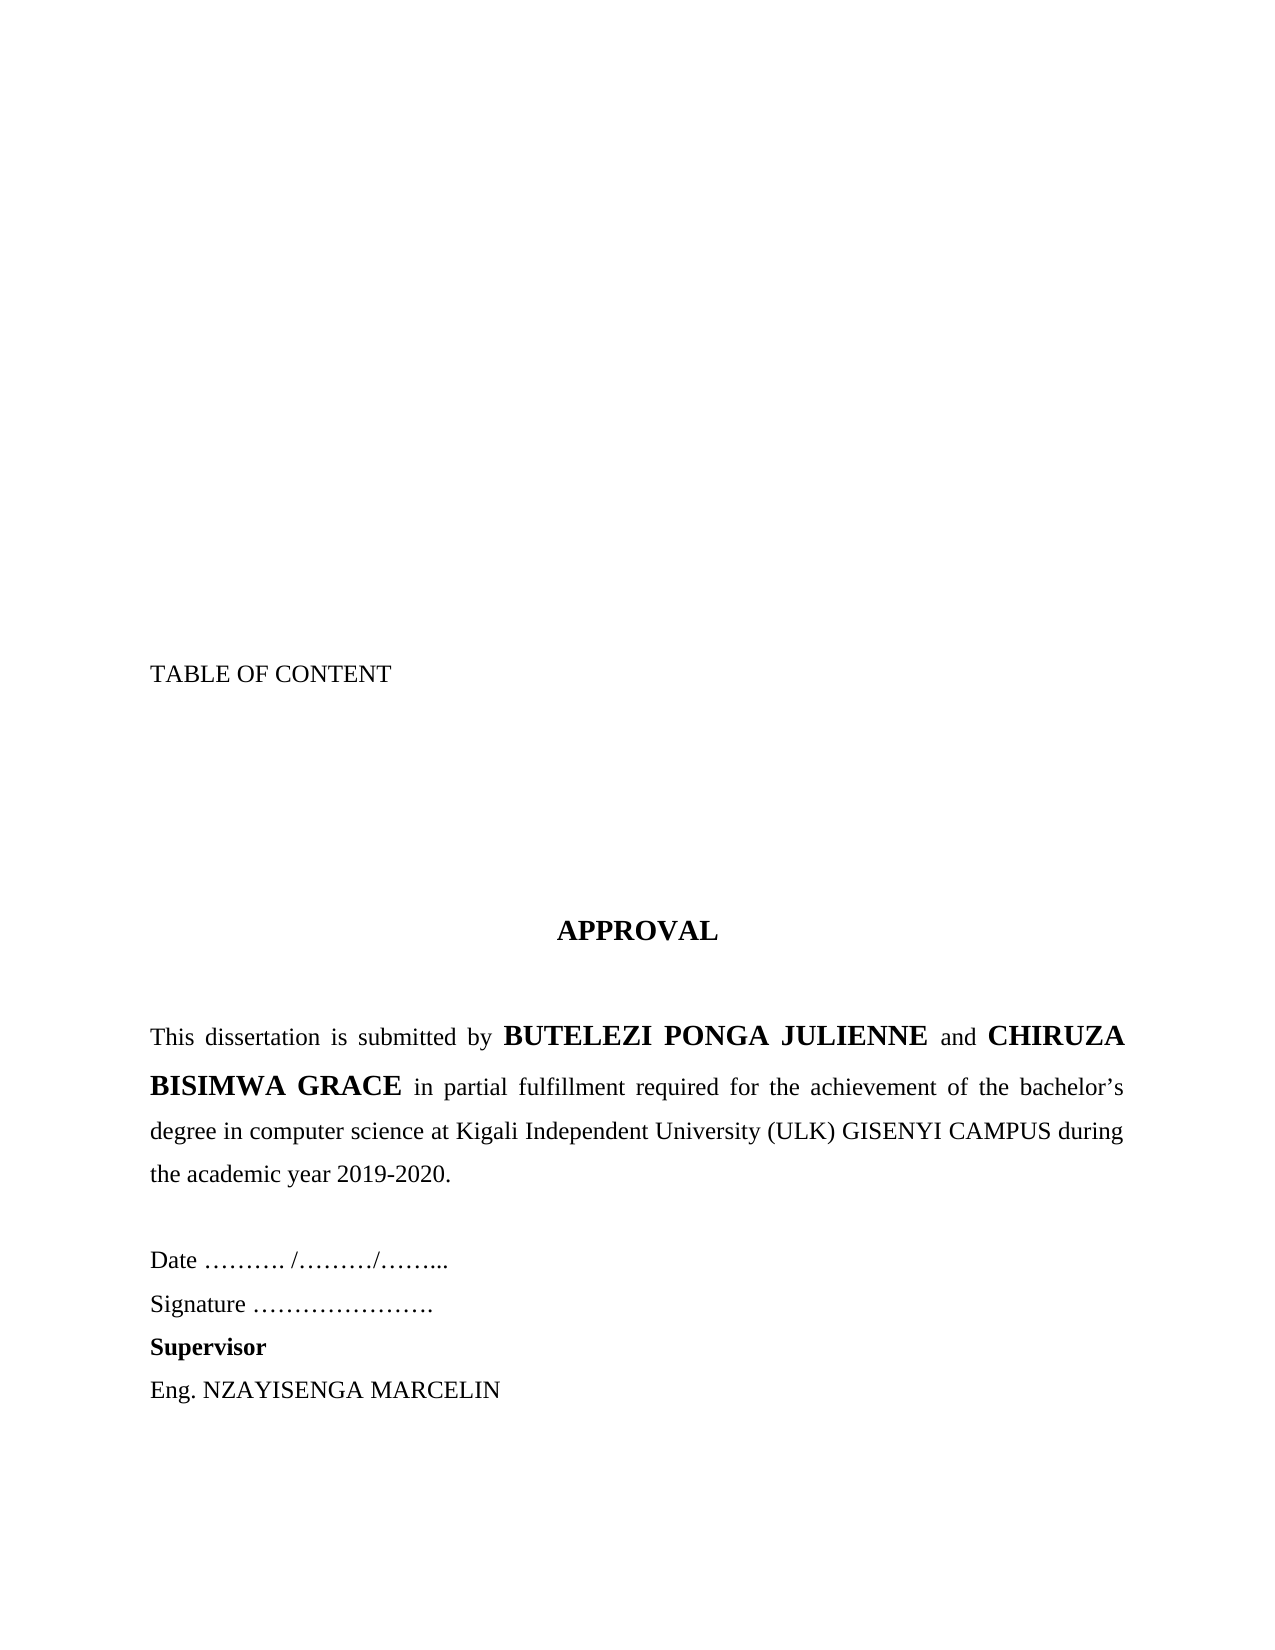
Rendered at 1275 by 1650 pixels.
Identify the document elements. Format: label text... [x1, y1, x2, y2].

text APPROVAL [150, 913, 1125, 947]
text Date ………. /………/……... [150, 1246, 1125, 1274]
text Eng. NZAYISENGA MARCELIN [150, 1375, 1125, 1404]
text Signature …………………. [150, 1289, 1125, 1317]
text This dissertation is submitted by BUTELEZI PONGA JULIENNE and CHIRUZA BISIMWA GRACE in partial fulfillment required for the achievement of the bachelor’s degree in computer science at Kigali Independent University (ULK) GISENYI CAMPUS during the academic year 2019-2020. [150, 1018, 1125, 1188]
text TABLE OF CONTENT [150, 659, 1125, 687]
text Supervisor [150, 1332, 1125, 1361]
